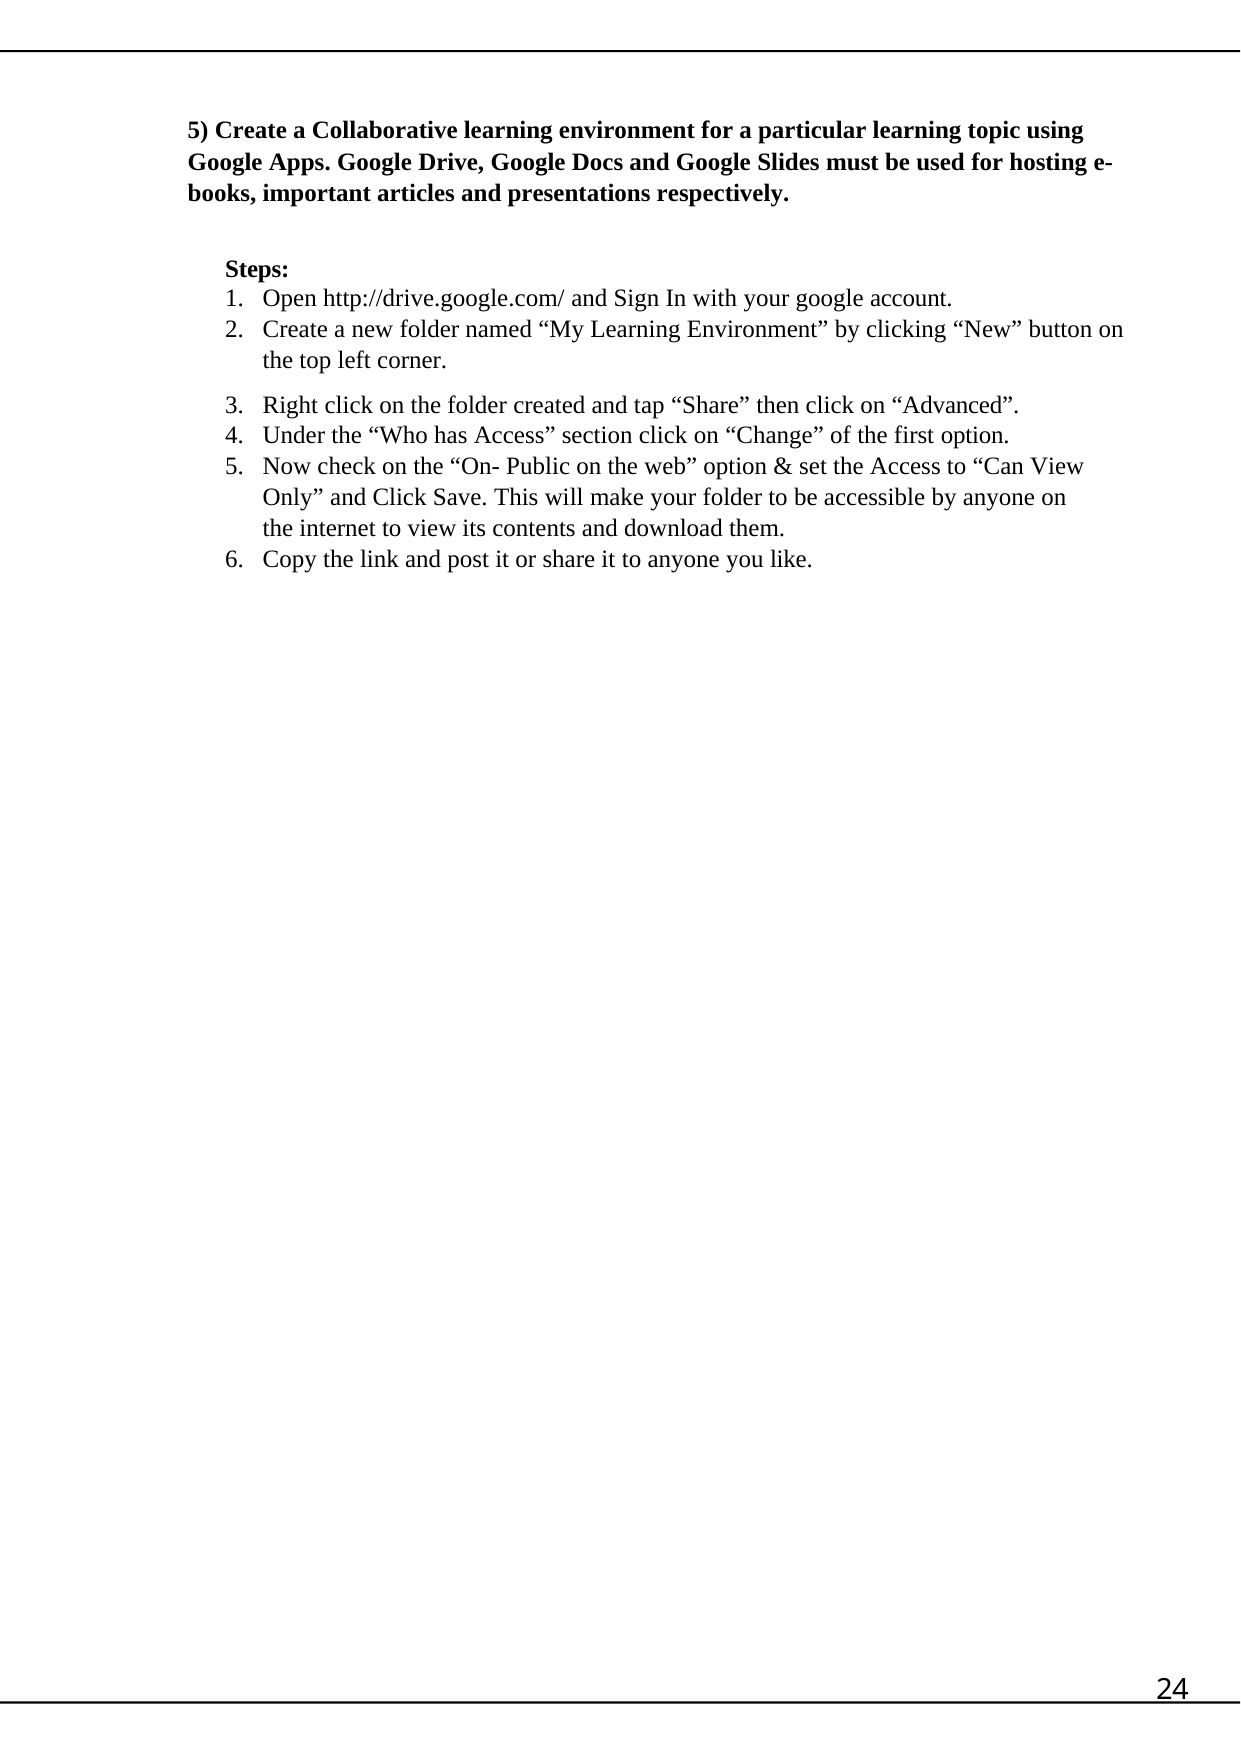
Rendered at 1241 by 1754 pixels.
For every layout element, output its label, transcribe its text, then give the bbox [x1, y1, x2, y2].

list Under the “Who has Access” section click on “Change” of the first option. [225, 420, 1198, 449]
list Now check on the “On- Public on the web” option & set the Access to “Can View Only” and Click Save. This will make your folder to be accessible by anyone on the internet to view its contents and download them. [225, 451, 1103, 542]
list Copy the link and post it or share it to anyone you like. [225, 544, 1198, 573]
text Steps: [225, 254, 1198, 283]
list Create a Collaborative learning environment for a particular learning topic using Google Apps. Google Drive, Google Docs and Google Slides must be used for hosting e- books, important articles and presentations respectively. [187, 116, 1113, 206]
list Right click on the folder created and tap “Share” then click on “Advanced”. [225, 390, 1198, 418]
list Create a new folder named “My Learning Environment” by clicking “New” button on the top left corner. [225, 314, 1124, 374]
list Open http://drive.google.com/ and Sign In with your google account. [225, 283, 1198, 312]
